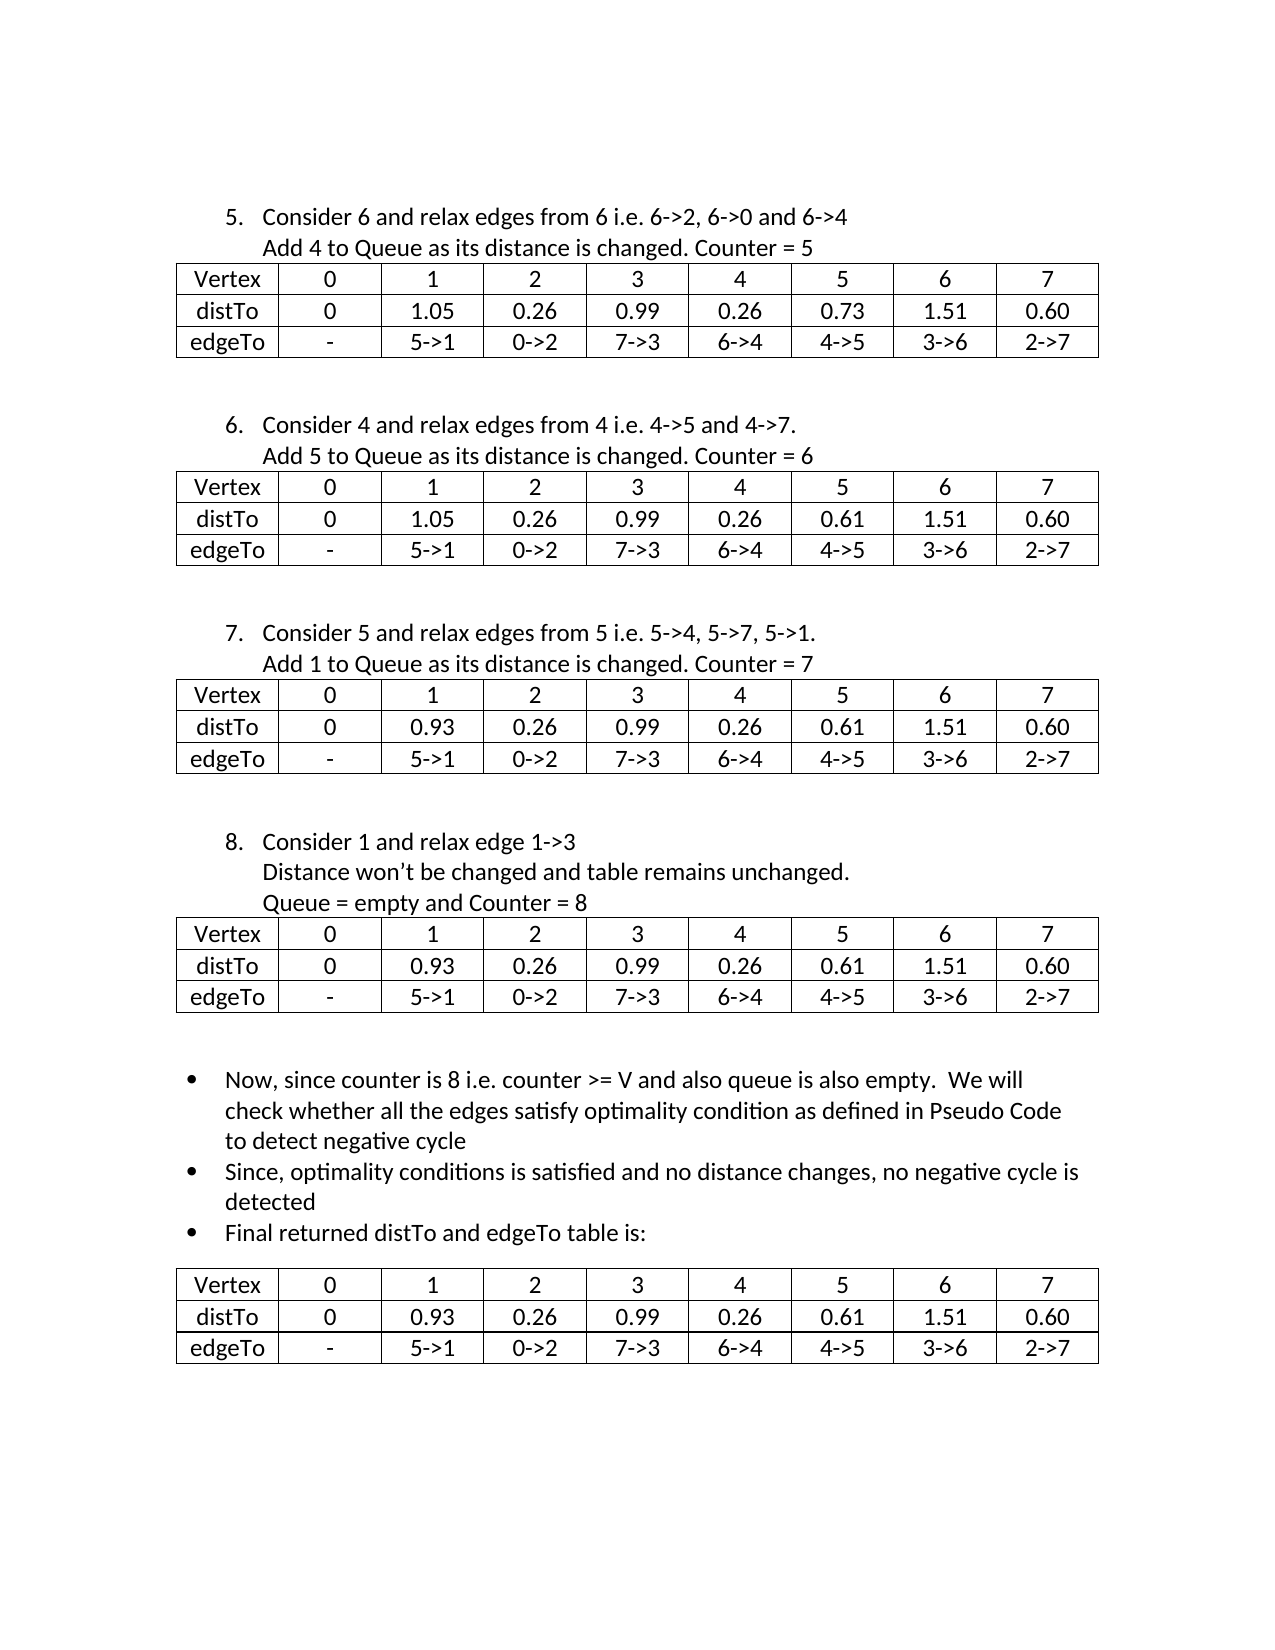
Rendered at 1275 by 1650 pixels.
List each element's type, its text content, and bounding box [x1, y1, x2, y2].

table_cell 0.61 [792, 503, 893, 534]
table_header 1 [382, 472, 483, 502]
table_cell distTo [177, 1301, 278, 1331]
table_cell 3->6 [894, 327, 996, 357]
table_header 4 [689, 264, 791, 294]
table_cell 0->2 [484, 981, 586, 1012]
list Now, since counter is 8 i.e. counter >= V and also queue is also empty. We will check whether all the edges satisfy optimality condition as defined in Pseudo Code to detect negative cycle [187, 1064, 1087, 1156]
table_header 7 [997, 918, 1098, 949]
table_cell 0.60 [997, 503, 1098, 534]
table_cell 0.60 [997, 950, 1098, 980]
table_cell 5->1 [382, 535, 483, 565]
table_cell 0.99 [587, 1301, 688, 1331]
table_header 5 [792, 918, 893, 949]
table_cell 7->3 [587, 1333, 688, 1363]
table_header 4 [689, 680, 791, 710]
table_cell 2->7 [997, 743, 1098, 773]
table_cell 1.51 [894, 1301, 996, 1331]
table_header Vertex [177, 1269, 278, 1300]
table_cell 0->2 [484, 743, 586, 773]
table_cell 1.05 [382, 295, 483, 326]
table_cell 0 [279, 711, 381, 742]
table_header Vertex [177, 264, 278, 294]
table_header 4 [689, 1269, 791, 1300]
table_cell 3->6 [894, 981, 996, 1012]
table_header 3 [587, 472, 688, 502]
table_cell 0.26 [484, 711, 586, 742]
table_cell 0.60 [997, 711, 1098, 742]
table_cell 0 [279, 295, 381, 326]
table_cell 5->1 [382, 327, 483, 357]
table_cell 5->1 [382, 1333, 483, 1363]
list Add 1 to Queue as its distance is changed. Counter = 7 [262, 648, 1087, 679]
list Add 4 to Queue as its distance is changed. Counter = 5 [262, 232, 1087, 262]
list Consider 4 and relax edges from 4 i.e. 4->5 and 4->7. [225, 409, 1087, 440]
table_cell - [279, 981, 381, 1012]
table_cell 0.26 [689, 711, 791, 742]
table_cell 0.99 [587, 950, 688, 980]
table_cell 0.99 [587, 503, 688, 534]
list Consider 6 and relax edges from 6 i.e. 6->2, 6->0 and 6->4 [225, 201, 1087, 232]
table_header 6 [894, 680, 996, 710]
table_cell 0->2 [484, 327, 586, 357]
table_cell 1.51 [894, 503, 996, 534]
table_cell 0.73 [792, 295, 893, 326]
table_cell - [279, 1333, 381, 1363]
table_header 2 [484, 918, 586, 949]
list Consider 5 and relax edges from 5 i.e. 5->4, 5->7, 5->1. [225, 618, 1087, 648]
table_cell 3->6 [894, 1333, 996, 1363]
table_header 1 [382, 918, 483, 949]
table_cell 6->4 [689, 743, 791, 773]
table_cell 0 [279, 1301, 381, 1331]
table_cell 0->2 [484, 1333, 586, 1363]
table_header 7 [997, 680, 1098, 710]
table_header 7 [997, 472, 1098, 502]
table_cell 0 [279, 950, 381, 980]
table_cell - [279, 743, 381, 773]
table_cell edgeTo [177, 535, 278, 565]
table_cell 0.99 [587, 711, 688, 742]
table_header 2 [484, 1269, 586, 1300]
list Final returned distTo and edgeTo table is: [187, 1217, 1087, 1247]
table_cell 3->6 [894, 535, 996, 565]
table_header 2 [484, 680, 586, 710]
table_header 3 [587, 1269, 688, 1300]
table_cell 0.26 [484, 1301, 586, 1331]
table_header 0 [279, 680, 381, 710]
table_cell edgeTo [177, 743, 278, 773]
table_cell 2->7 [997, 981, 1098, 1012]
table_cell 0.93 [382, 950, 483, 980]
table_header 3 [587, 264, 688, 294]
table_cell 7->3 [587, 743, 688, 773]
table_cell 1.51 [894, 295, 996, 326]
table_header 1 [382, 264, 483, 294]
table_header 6 [894, 472, 996, 502]
table_cell 2->7 [997, 1333, 1098, 1363]
list Consider 1 and relax edge 1->3 [225, 826, 1087, 856]
table_cell 5->1 [382, 743, 483, 773]
table_cell 2->7 [997, 535, 1098, 565]
table_cell 0.93 [382, 711, 483, 742]
list Queue = empty and Counter = 8 [262, 887, 1087, 917]
table_header 5 [792, 264, 893, 294]
table_header Vertex [177, 680, 278, 710]
table_cell 3->6 [894, 743, 996, 773]
table_cell 6->4 [689, 1333, 791, 1363]
table_cell 1.51 [894, 950, 996, 980]
table_cell 0.61 [792, 1301, 893, 1331]
table_header 2 [484, 472, 586, 502]
table_cell 4->5 [792, 743, 893, 773]
table_cell distTo [177, 950, 278, 980]
table_cell 0.26 [689, 295, 791, 326]
table_cell 0.93 [382, 1301, 483, 1331]
table_cell 0.26 [484, 950, 586, 980]
table_cell distTo [177, 711, 278, 742]
table_header 6 [894, 918, 996, 949]
table_header Vertex [177, 918, 278, 949]
table_cell 0.60 [997, 295, 1098, 326]
table_header 6 [894, 264, 996, 294]
table_header 4 [689, 918, 791, 949]
table_header 5 [792, 680, 893, 710]
table_cell 4->5 [792, 1333, 893, 1363]
table_cell 7->3 [587, 327, 688, 357]
table_header 5 [792, 1269, 893, 1300]
table_header 6 [894, 1269, 996, 1300]
table_cell 0.26 [484, 295, 586, 326]
table_header 1 [382, 680, 483, 710]
table_cell 5->1 [382, 981, 483, 1012]
table_cell 0.26 [689, 1301, 791, 1331]
table_header 3 [587, 918, 688, 949]
table_cell 2->7 [997, 327, 1098, 357]
table_header 1 [382, 1269, 483, 1300]
table_header 7 [997, 264, 1098, 294]
table_cell - [279, 327, 381, 357]
table_cell distTo [177, 295, 278, 326]
table_header 5 [792, 472, 893, 502]
list Since, optimality conditions is satisfied and no distance changes, no negative cycle is detected [187, 1156, 1087, 1217]
table_cell 4->5 [792, 535, 893, 565]
table_cell 6->4 [689, 535, 791, 565]
table_header 4 [689, 472, 791, 502]
table_cell 1.51 [894, 711, 996, 742]
table_cell 6->4 [689, 327, 791, 357]
list Add 5 to Queue as its distance is changed. Counter = 6 [262, 440, 1087, 471]
table_cell 7->3 [587, 535, 688, 565]
table_cell - [279, 535, 381, 565]
table_cell 0.61 [792, 711, 893, 742]
list Distance won’t be changed and table remains unchanged. [262, 856, 1087, 887]
table_cell 1.05 [382, 503, 483, 534]
table_header 0 [279, 472, 381, 502]
table_cell 0->2 [484, 535, 586, 565]
table_cell 0 [279, 503, 381, 534]
table_cell 0.26 [689, 503, 791, 534]
table_cell edgeTo [177, 327, 278, 357]
table_header 3 [587, 680, 688, 710]
table_cell 6->4 [689, 981, 791, 1012]
table_cell 0.99 [587, 295, 688, 326]
table_header 7 [997, 1269, 1098, 1300]
table_cell 7->3 [587, 981, 688, 1012]
table_cell 4->5 [792, 981, 893, 1012]
table_cell 0.26 [689, 950, 791, 980]
table_cell 0.61 [792, 950, 893, 980]
table_cell 4->5 [792, 327, 893, 357]
table_header 0 [279, 918, 381, 949]
table_header 0 [279, 264, 381, 294]
table_cell 0.60 [997, 1301, 1098, 1331]
table_header 0 [279, 1269, 381, 1300]
table_header 2 [484, 264, 586, 294]
table_cell edgeTo [177, 1333, 278, 1363]
table_cell 0.26 [484, 503, 586, 534]
table_cell distTo [177, 503, 278, 534]
table_cell edgeTo [177, 981, 278, 1012]
table_header Vertex [177, 472, 278, 502]
